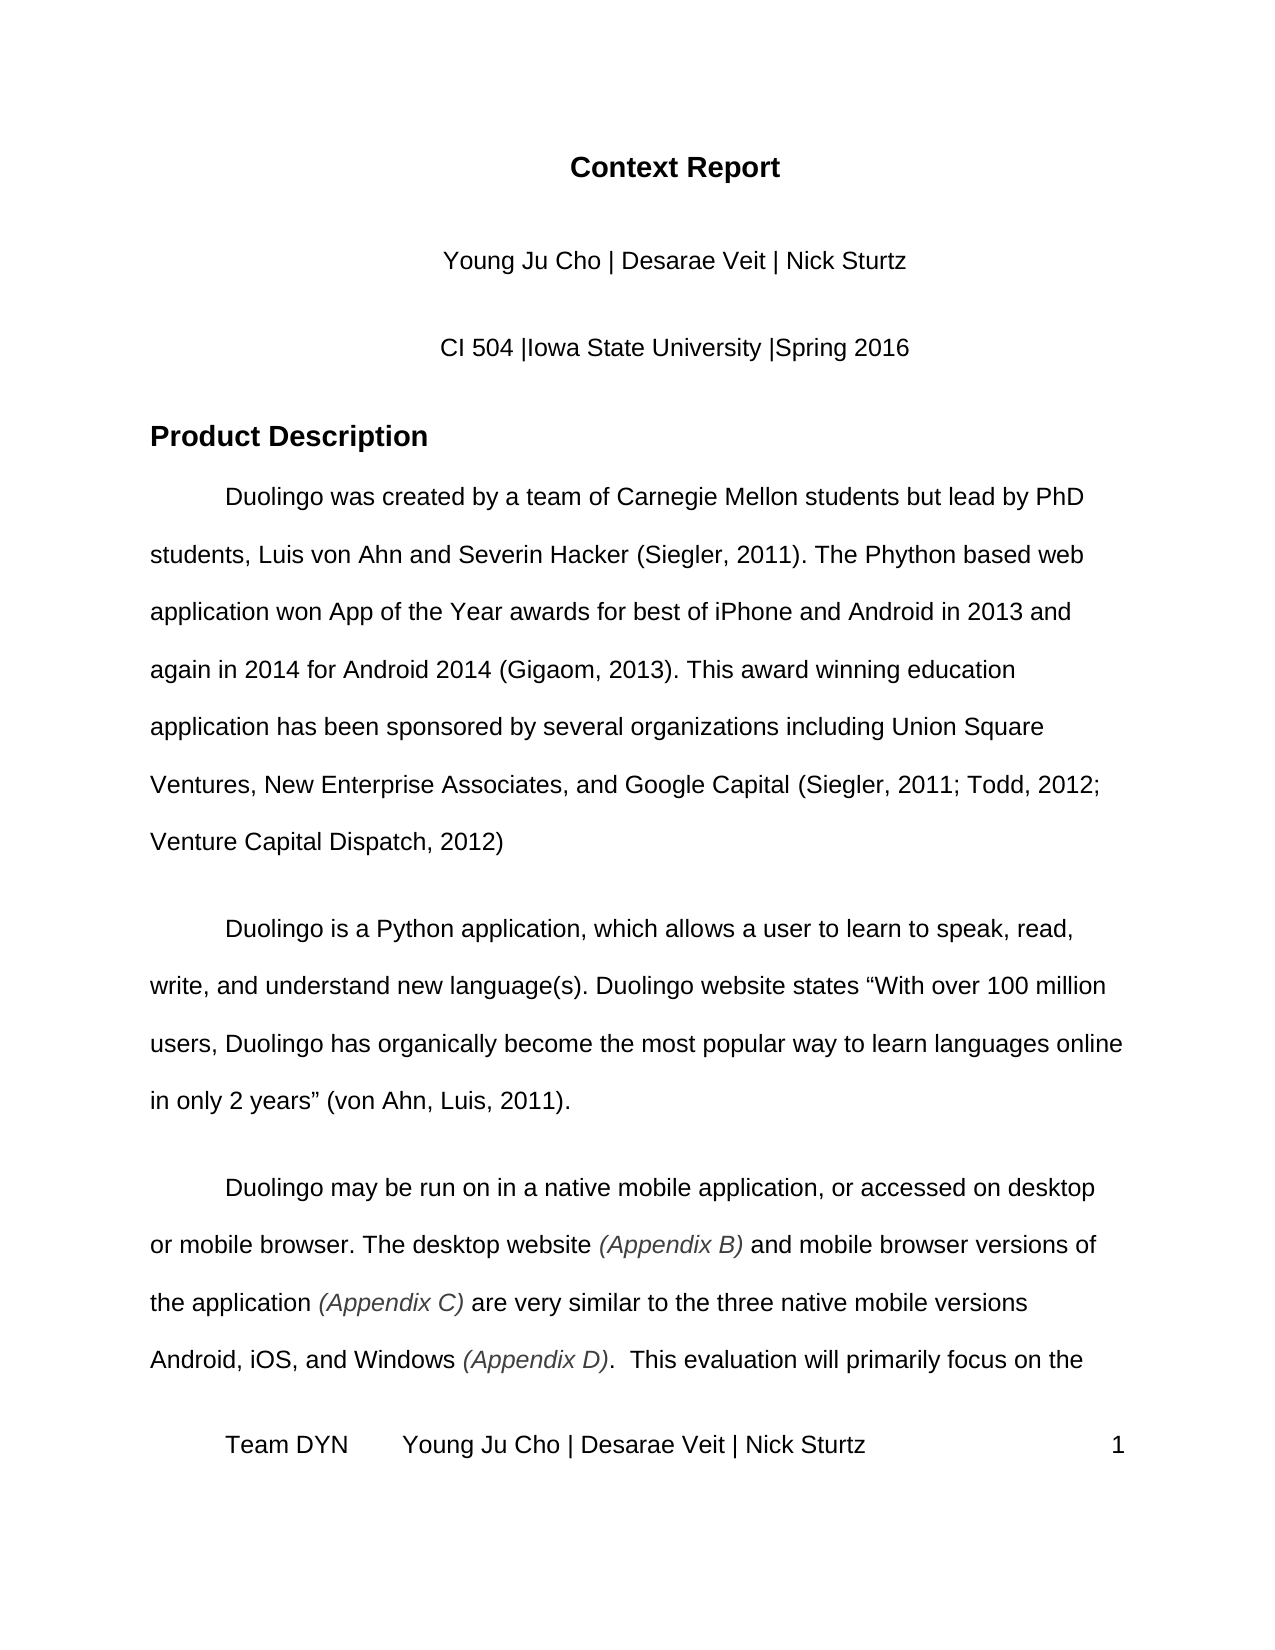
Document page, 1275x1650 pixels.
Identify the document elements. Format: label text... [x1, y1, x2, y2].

subtitle Product Description [150, 419, 1125, 453]
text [150, 1173, 1125, 1374]
text Duolingo is a Python application, which allows a user to learn to speak, read, write, and understand new language(s). Duolingo website states “With over 100 million users, Duolingo has organically become the most popular way to learn languages online in only 2 years” . [150, 914, 1125, 1115]
text Duolingo was created by a team of Carnegie Mellon students but lead by PhD students, Luis von Ahn and Severin Hacker . The Phython based web application won App of the Year awards for best of iPhone and Android in 2013 and again in 2014 for Android 2014 . This award winning education application has been sponsored by several organizations including Union Square Ventures, New Enterprise Associates, and Google Capital [150, 482, 1125, 856]
